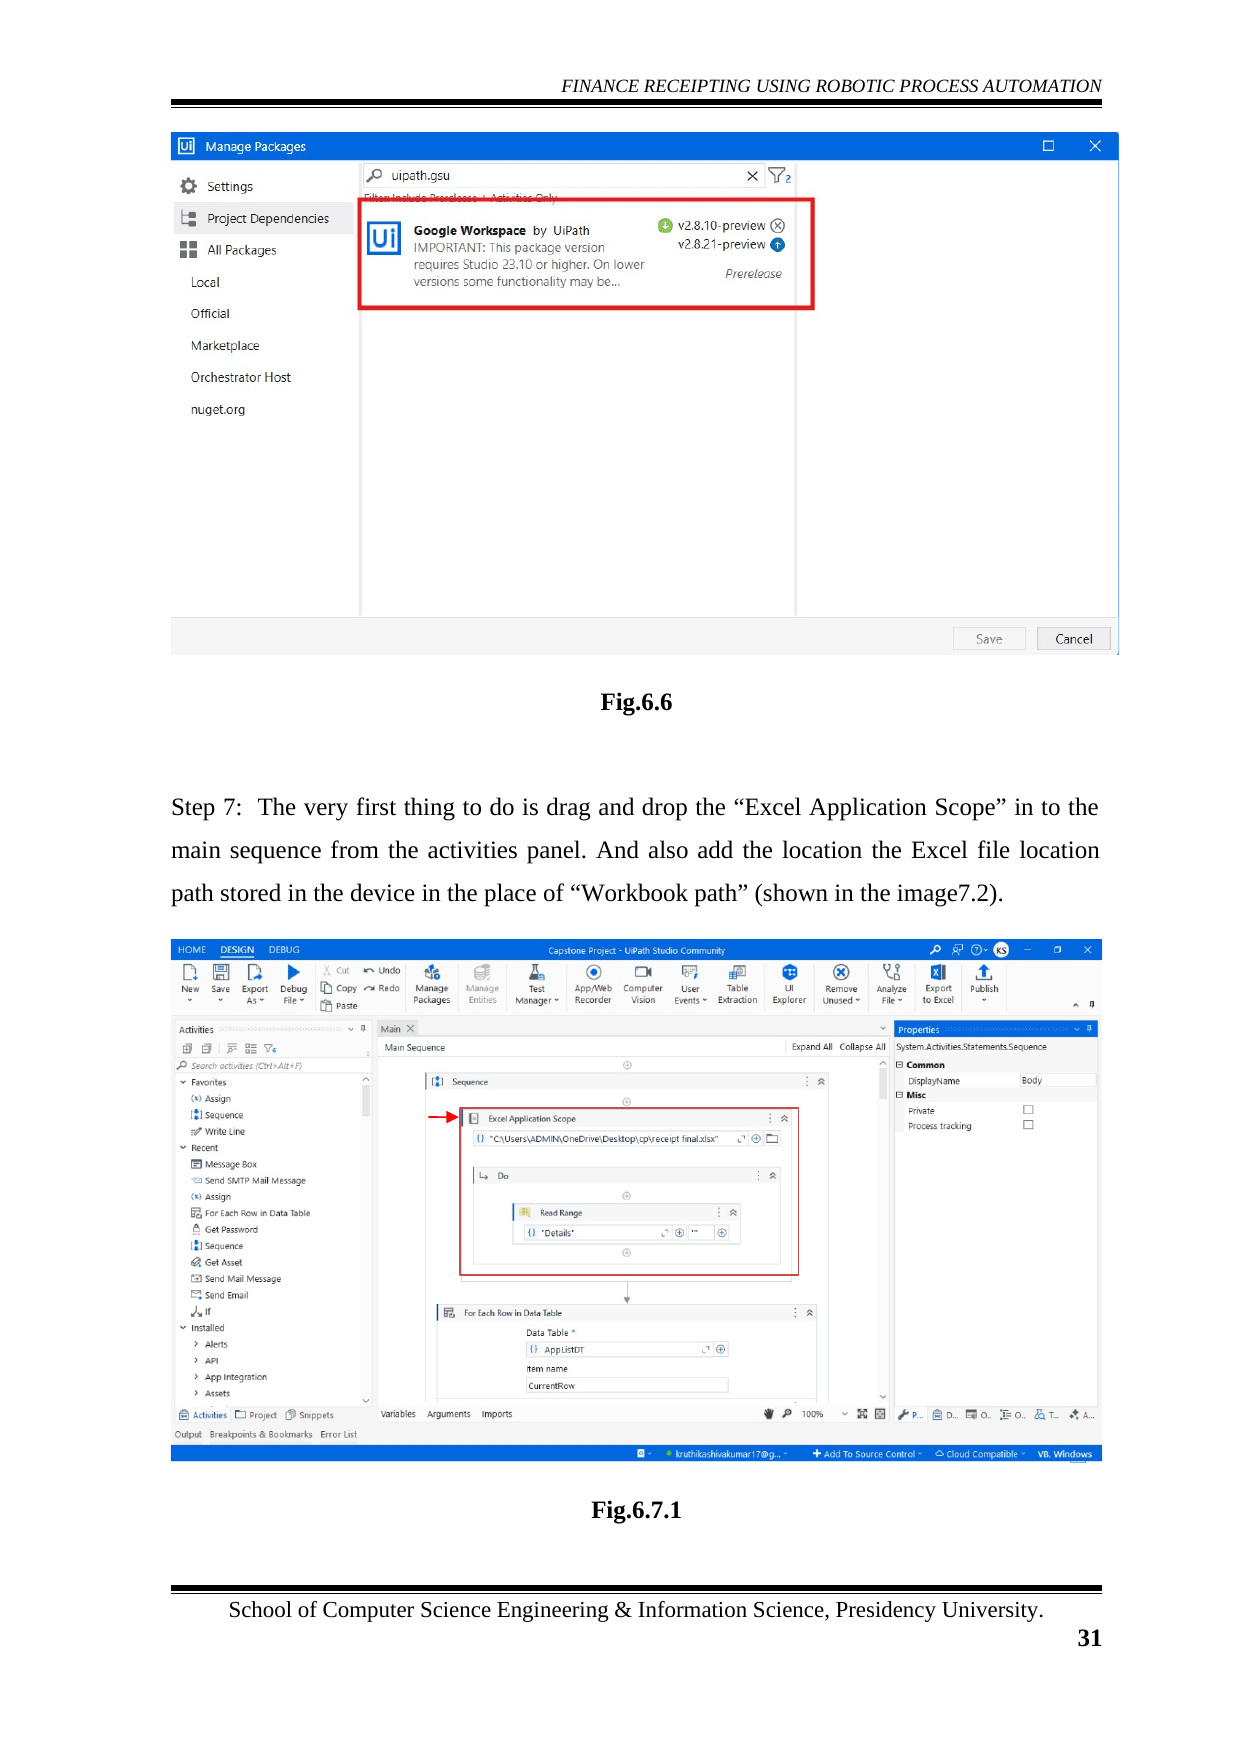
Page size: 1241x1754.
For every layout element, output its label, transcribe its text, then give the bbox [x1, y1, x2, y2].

text Fig.6.7.1 [171, 1495, 1102, 1523]
picture [170, 939, 1103, 1463]
text Step 7: The very first thing to do is drag and drop the “Excel Application Scope” in to the main sequence from the activities panel. And also add the location the Excel file location path stored in the device in the place of “Workbook path” (shown in the image7.2). [171, 792, 1101, 907]
picture [170, 132, 1120, 655]
text Fig.6.6 [171, 687, 1102, 715]
